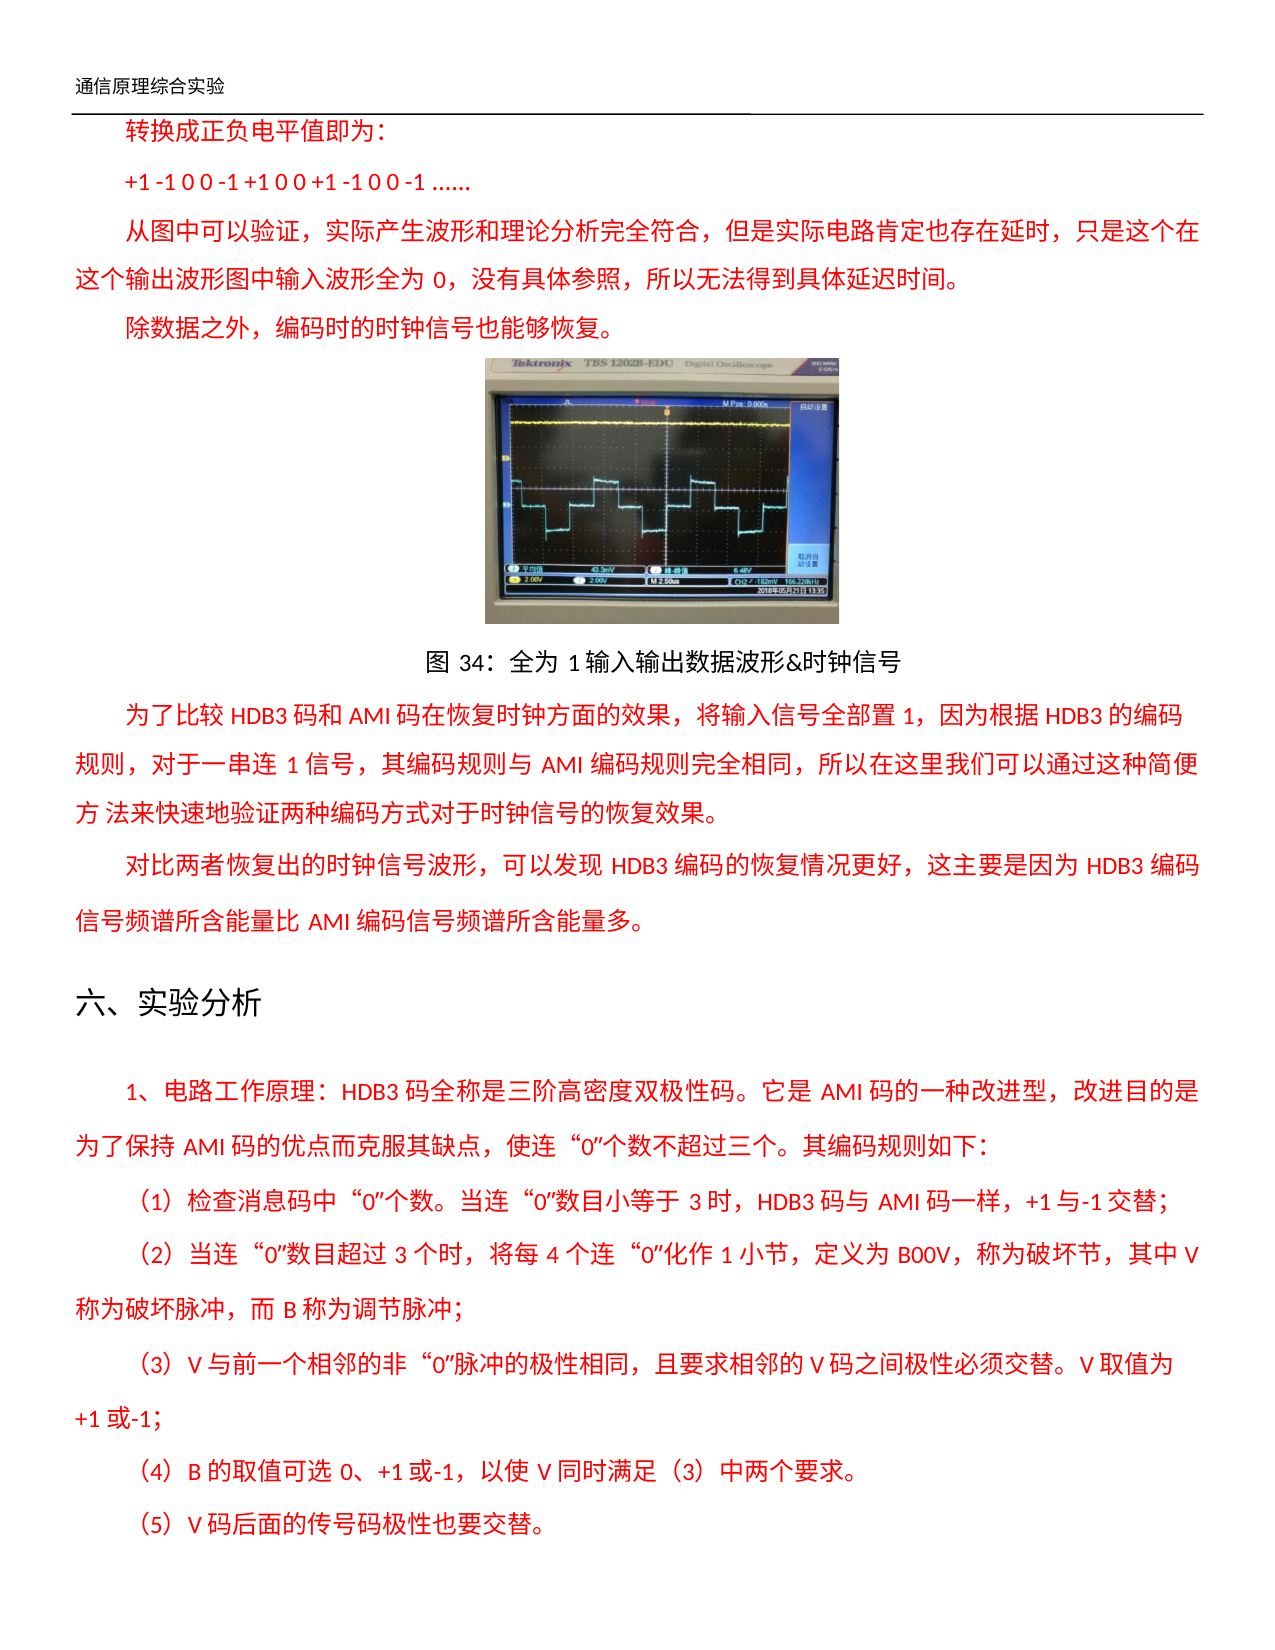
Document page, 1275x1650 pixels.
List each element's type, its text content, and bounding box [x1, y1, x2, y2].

text 规则，对于一串连1 信号，其编码规则与AMI 编码规则完全相同，所以在这里我们可以通过这种简便方 法来快速地验证两种编码方式对于时钟信号的恢复效果。 [75, 734, 1200, 832]
text 对比两者恢复出的时钟信号波形，可以发现 HDB3 编码的恢复情况更好，这主要是因为 HDB3 编码 信号频谱所含能量比AMI 编码信号频谱所含能量多。 [75, 846, 1200, 937]
text （5）V 码后面的传号码极性也要交替。 [125, 1504, 1200, 1541]
text （1）检查消息码中“0”个数。当连“0”数目小等于3 时，HDB3 码与AMI 码一样，+1 与-1 交替； [125, 1181, 1200, 1218]
text （2）当连“0”数目超过 3 个时，将每 4 个连“0”化作 1 小节，定义为 B00V，称为破坏节，其中V 称为破坏脉冲，而B 称为调节脉冲； [75, 1235, 1200, 1326]
text +1 -1 0 0 -1 +1 0 0 +1 -1 0 0 -1 …… [125, 164, 1200, 198]
text 从图中可以验证，实际产生波形和理论分析完全符合，但是实际电路肯定也存在延时，只是这个在这个输出波形图中输入波形全为0，没有具体参照，所以无法得到具体延迟时间。 [75, 201, 1200, 298]
text 六、实验分析 [75, 983, 1200, 1022]
text 为了比较 HDB3 码和 AMI 码在恢复时钟方面的效果，将输入信号全部置 1，因为根据 HDB3 的编码 [125, 695, 1200, 731]
text +1 或-1； [75, 1398, 1200, 1434]
text 1、电路工作原理：HDB3 码全称是三阶高密度双极性码。它是AMI 码的一种改进型，改进目的是为了保持AMI 码的优点而克服其缺点，使连“0”个数不超过三个。其编码规则如下： [75, 1071, 1200, 1162]
text （4）B 的取值可选0、+1 或-1，以使V 同时满足（3）中两个要求。 [125, 1451, 1200, 1488]
text 图34：全为1 输入输出数据波形&时钟信号 [426, 642, 1200, 678]
text 通信原理综合实验 [75, 75, 1200, 98]
text 转换成正负电平值即为： [125, 115, 1200, 146]
text （3）V 与前一个相邻的非“0”脉冲的极性相同，且要求相邻的 V 码之间极性必须交替。V 取值为 [125, 1345, 1200, 1381]
text 除数据之外，编码时的时钟信号也能够恢复。 [125, 312, 1200, 344]
